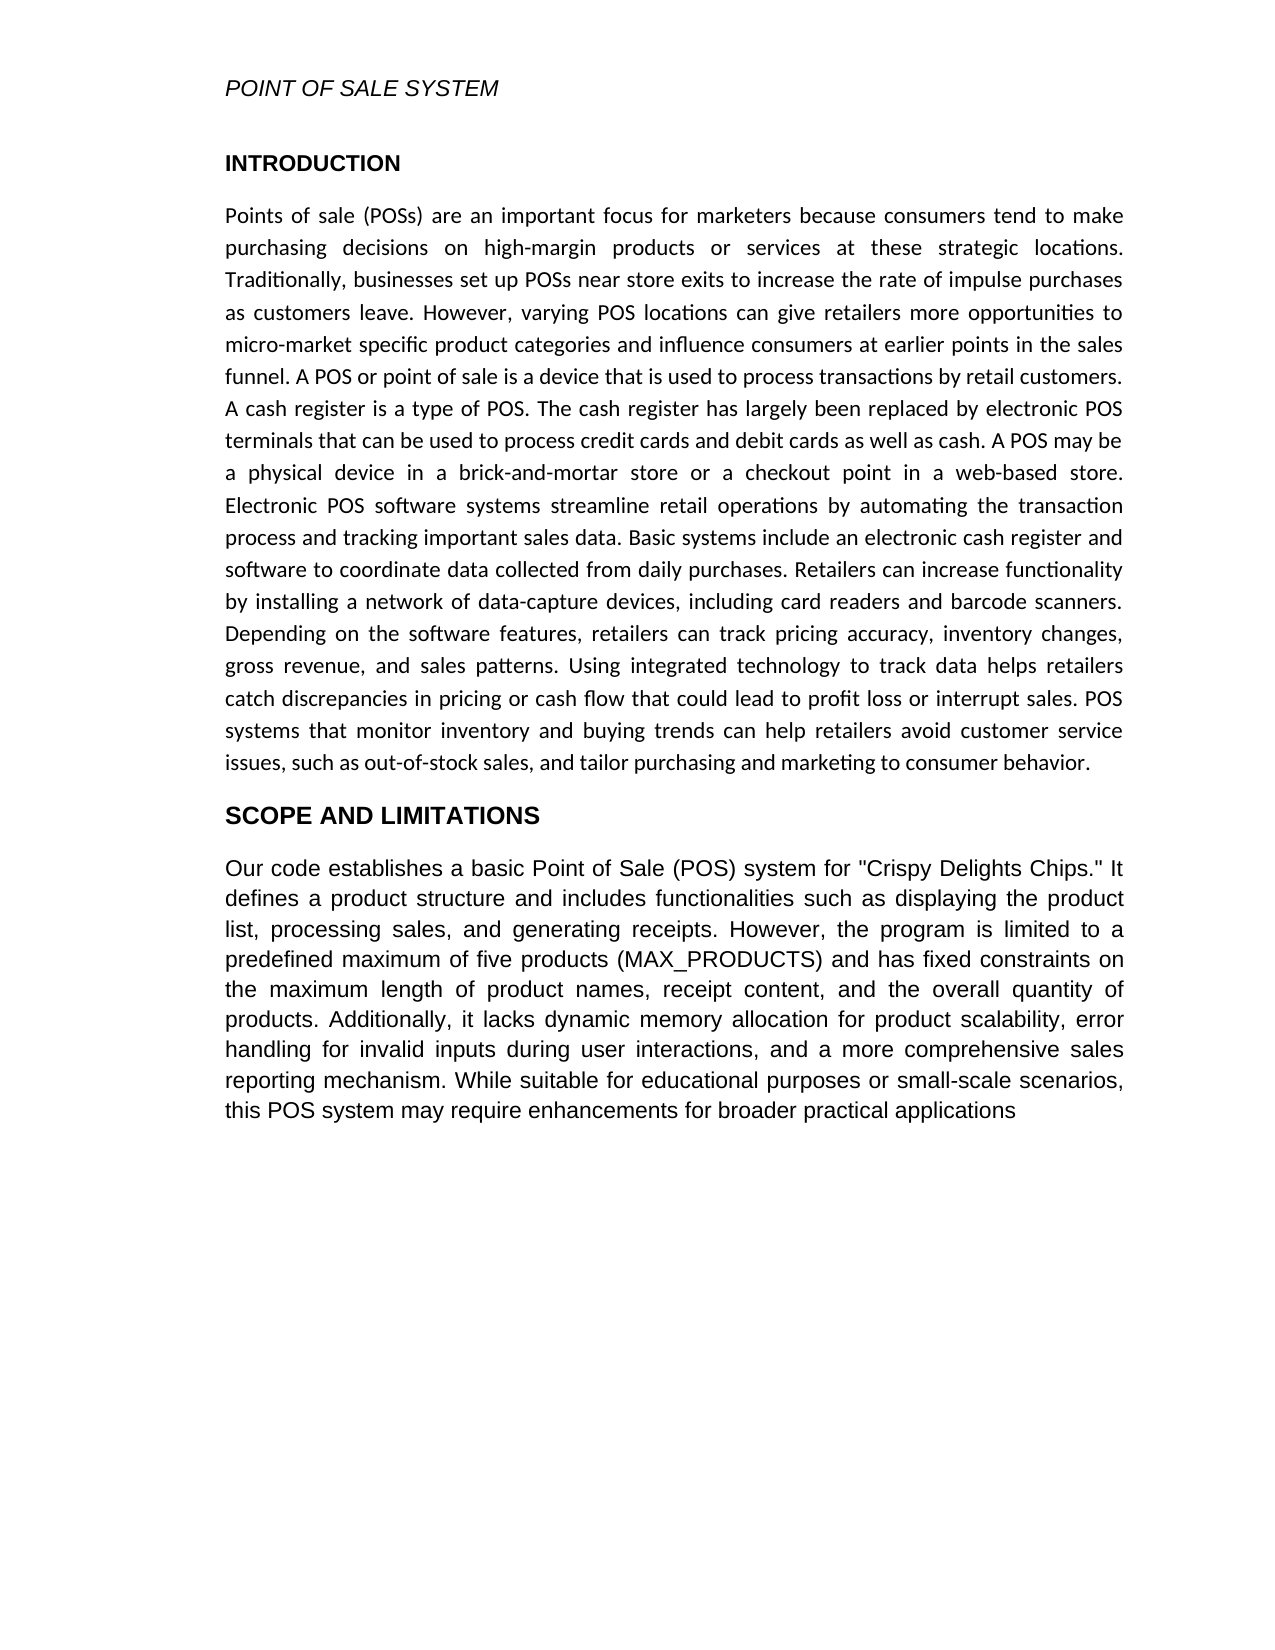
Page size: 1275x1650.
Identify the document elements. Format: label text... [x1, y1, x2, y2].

text Points of sale (POSs) are an important focus for marketers because consumers tend to make purchasing decisions on high-margin products or services at these strategic locations. Traditionally, businesses set up POSs near store exits to increase the rate of impulse purchases as customers leave. However, varying POS locations can give retailers more opportunities to micro-market specific product categories and influence consumers at earlier points in the sales funnel. A POS or point of sale is a device that is used to process transactions by retail customers. A cash register is a type of POS. The cash register has largely been replaced by electronic POS terminals that can be used to process credit cards and debit cards as well as cash. A POS may be a physical device in a brick-and-mortar store or a checkout point in a web-based store. Electronic POS software systems streamline retail operations by automating the transaction process and tracking important sales data. Basic systems include an electronic cash register and software to coordinate data collected from daily purchases. Retailers can increase functionality by installing a network of data-capture devices, including card readers and barcode scanners. Depending on the software features, retailers can track pricing accuracy, inventory changes, gross revenue, and sales patterns. Using integrated technology to track data helps retailers catch discrepancies in pricing or cash flow that could lead to profit loss or interrupt sales. POS systems that monitor inventory and buying trends can help retailers avoid customer service issues, such as out-of-stock sales, and tailor purchasing and marketing to consumer behavior. [225, 201, 1125, 776]
text Our code establishes a basic Point of Sale (POS) system for "Crispy Delights Chips." It defines a product structure and includes functionalities such as displaying the product list, processing sales, and generating receipts. However, the program is limited to a predefined maximum of five products (MAX_PRODUCTS) and has fixed constraints on the maximum length of product names, receipt content, and the overall quantity of products. Additionally, it lacks dynamic memory allocation for product scalability, error handling for invalid inputs during user interactions, and a more comprehensive sales reporting mechanism. While suitable for educational purposes or small-scale scenarios, this POS system may require enhancements for broader practical applications [225, 855, 1125, 1123]
text SCOPE AND LIMITATIONS [225, 801, 1125, 830]
text INTRODUCTION [225, 150, 1125, 176]
